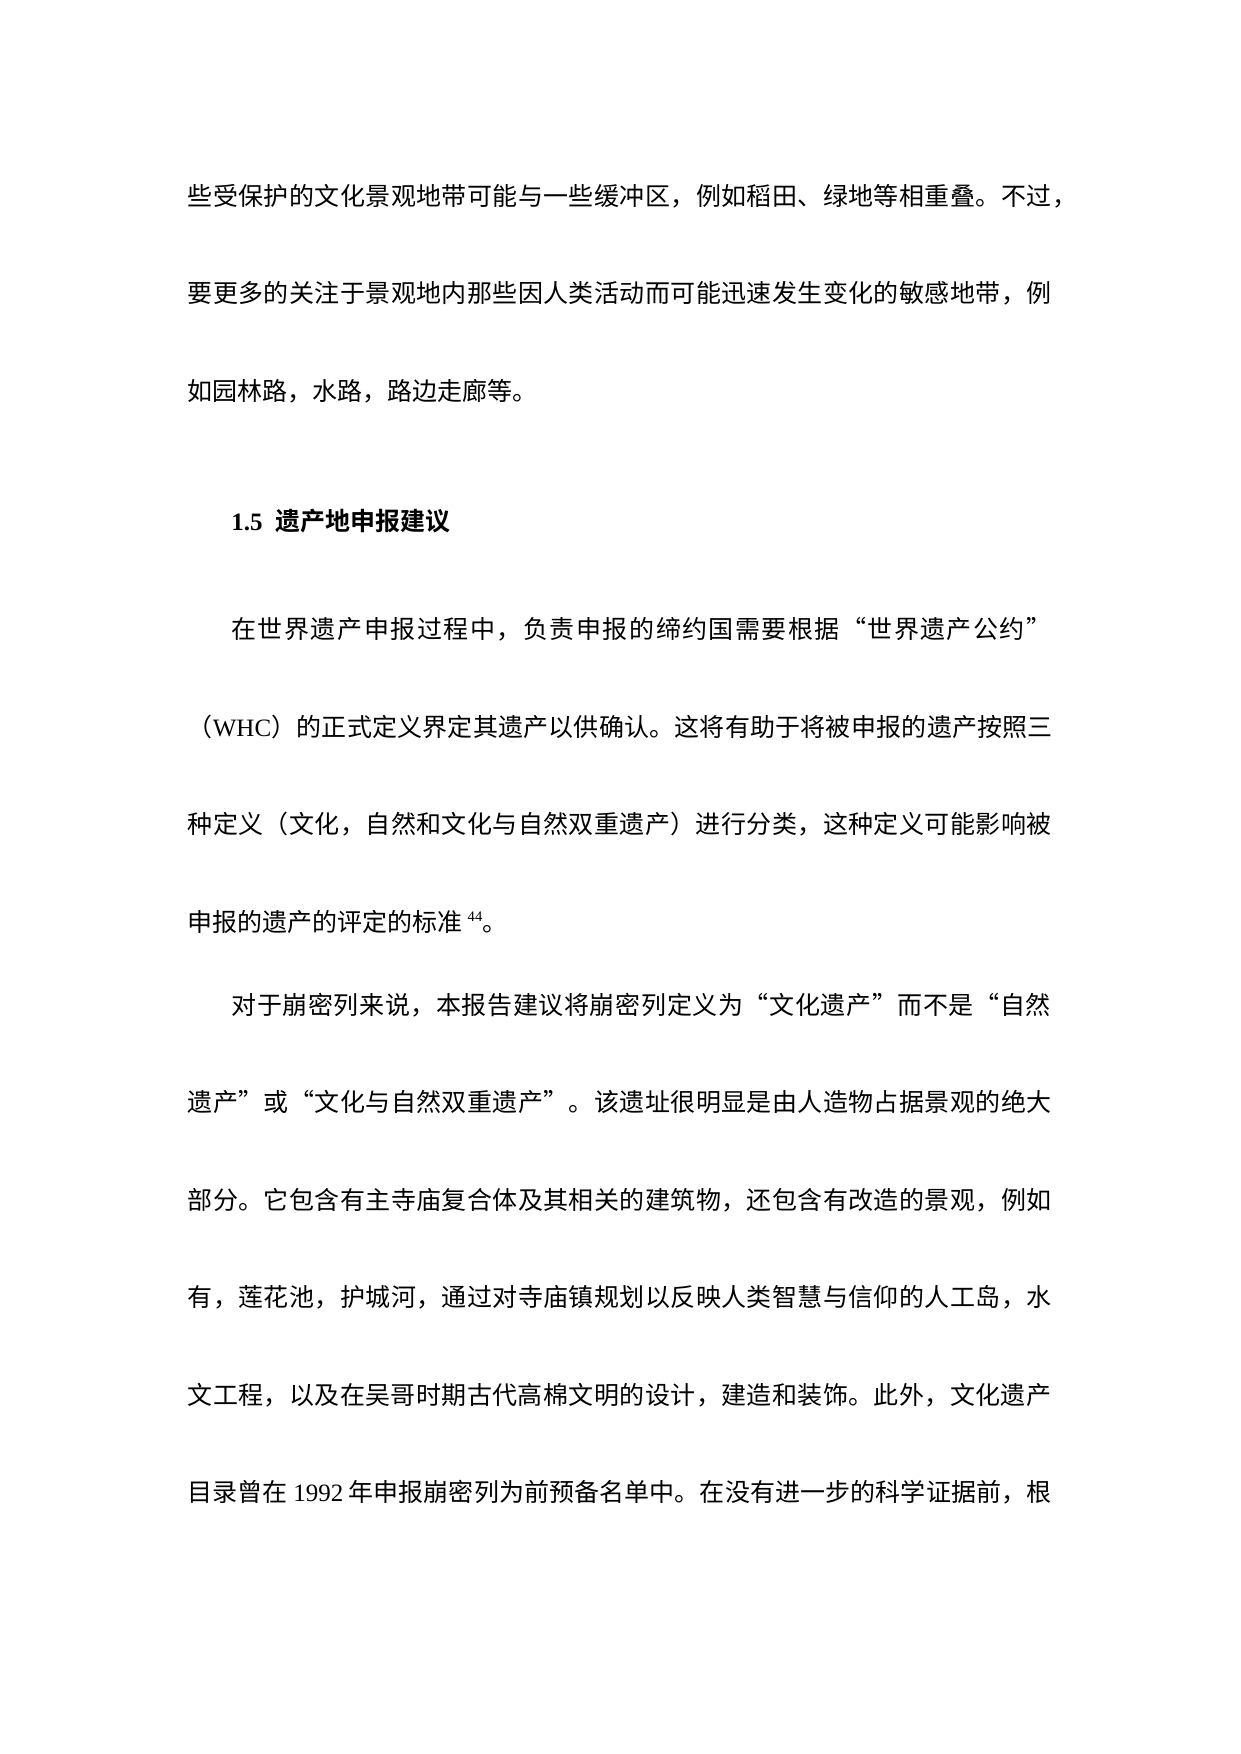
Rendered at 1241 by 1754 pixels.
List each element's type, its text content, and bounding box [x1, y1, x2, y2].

list 遗产地申报建议 [231, 487, 1053, 552]
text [187, 162, 1053, 422]
text 在世界遗产申报过程中，负责申报的缔约国需要根据“世界遗产公约”（WHC）的正式定义界定其遗产以供确认。这将有助于将被申报的遗产按照三种定义（文化，自然和文化与自然双重遗产）进行分类，这种定义可能影响被申报的遗产的评定的标准44。 [187, 595, 1053, 953]
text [187, 971, 1053, 1523]
